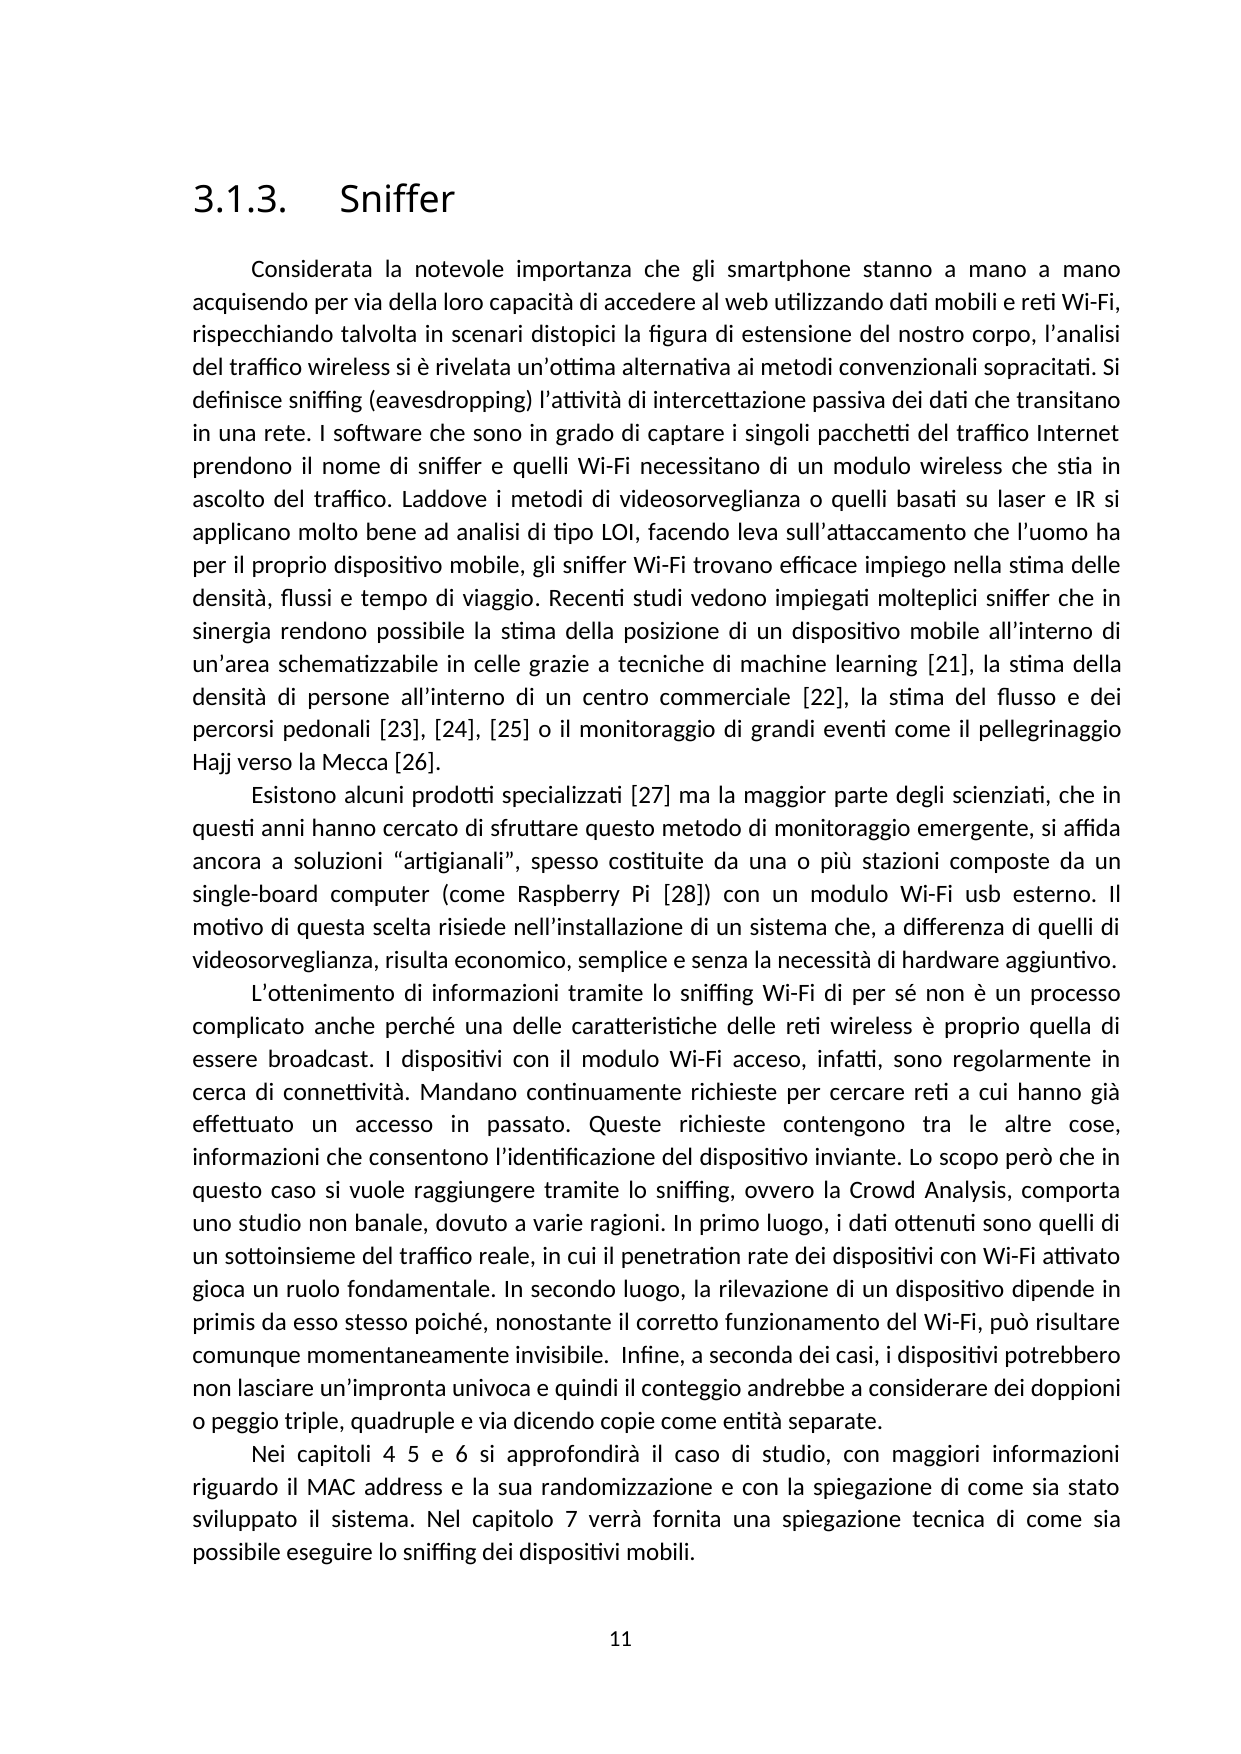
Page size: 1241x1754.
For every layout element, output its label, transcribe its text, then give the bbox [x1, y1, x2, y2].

text L’ottenimento di informazioni tramite lo sniffing Wi-Fi di per sé non è un processo complicato anche perché una delle caratteristiche delle reti wireless è proprio quella di essere broadcast. I dispositivi con il modulo Wi-Fi acceso, infatti, sono regolarmente in cerca di connettività. Mandano continuamente richieste per cercare reti a cui hanno già effettuato un accesso in passato. Queste richieste contengono tra le altre cose, informazioni che consentono l’identificazione del dispositivo inviante. Lo scopo però che in questo caso si vuole raggiungere tramite lo sniffing, ovvero la Crowd Analysis, comporta uno studio non banale, dovuto a varie ragioni. In primo luogo, i dati ottenuti sono quelli di un sottoinsieme del traffico reale, in cui il penetration rate dei dispositivi con Wi-Fi attivato gioca un ruolo fondamentale. In secondo luogo, la rilevazione di un dispositivo dipende in primis da esso stesso poiché, nonostante il corretto funzionamento del Wi-Fi, può risultare comunque momentaneamente invisibile. Infine, a seconda dei casi, i dispositivi potrebbero non lasciare un’impronta univoca e quindi il conteggio andrebbe a considerare dei doppioni o peggio triple, quadruple e via dicendo copie come entità separate. [192, 977, 1122, 1435]
text Nei capitoli 4 5 e 6 si approfondirà il caso di studio, con maggiori informazioni riguardo il MAC address e la sua randomizzazione e con la spiegazione di come sia stato sviluppato il sistema. Nel capitolo 7 verrà fornita una spiegazione tecnica di come sia possibile eseguire lo sniffing dei dispositivi mobili. [192, 1438, 1122, 1567]
text Considerata la notevole importanza che gli smartphone stanno a mano a mano acquisendo per via della loro capacità di accedere al web utilizzando dati mobili e reti Wi-Fi, rispecchiando talvolta in scenari distopici la figura di estensione del nostro corpo, l’analisi del traffico wireless si è rivelata un’ottima alternativa ai metodi convenzionali sopracitati. Si definisce sniffing (eavesdropping) l’attività di intercettazione passiva dei dati che transitano in una rete. I software che sono in grado di captare i singoli pacchetti del traffico Internet prendono il nome di sniffer e quelli Wi-Fi necessitano di un modulo wireless che stia in ascolto del traffico. Laddove i metodi di videosorveglianza o quelli basati su laser e IR si applicano molto bene ad analisi di tipo LOI, facendo leva sull’attaccamento che l’uomo ha per il proprio dispositivo mobile, gli sniffer Wi-Fi trovano efficace impiego nella stima delle densità, flussi e tempo di viaggio. Recenti studi vedono impiegati molteplici sniffer che in sinergia rendono possibile la stima della posizione di un dispositivo mobile all’interno di un’area schematizzabile in celle grazie a tecniche di machine learning , la stima della densità di persone all’interno di un centro commerciale , la stima del flusso e dei percorsi pedonali , , o il monitoraggio di grandi eventi come il pellegrinaggio Hajj verso la Mecca . [192, 253, 1122, 777]
list Sniffer [193, 173, 1122, 224]
text Esistono alcuni prodotti specializzati ma la maggior parte degli scienziati, che in questi anni hanno cercato di sfruttare questo metodo di monitoraggio emergente, si affida ancora a soluzioni “artigianali”, spesso costituite da una o più stazioni composte da un single-board computer (come Raspberry Pi ) con un modulo Wi-Fi usb esterno. Il motivo di questa scelta risiede nell’installazione di un sistema che, a differenza di quelli di videosorveglianza, risulta economico, semplice e senza la necessità di hardware aggiuntivo. [192, 779, 1122, 974]
